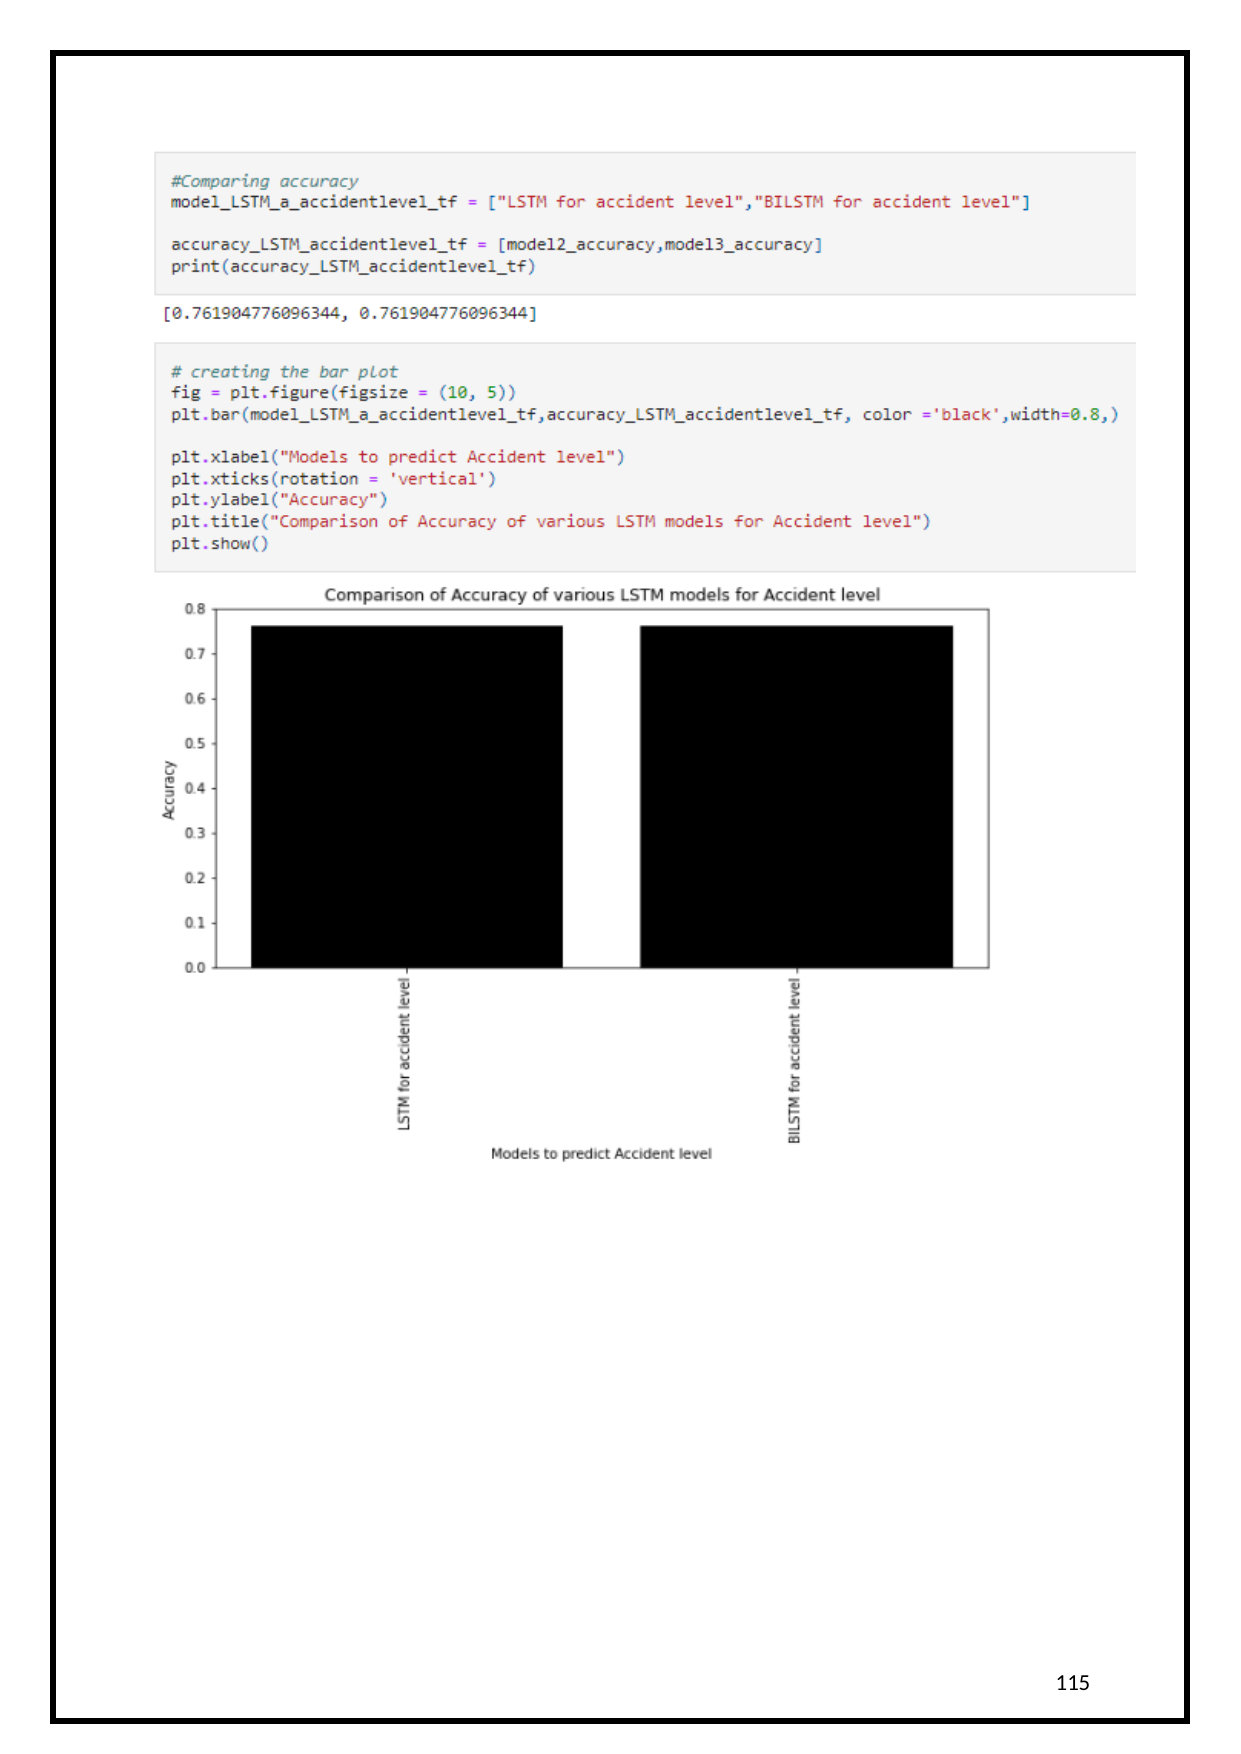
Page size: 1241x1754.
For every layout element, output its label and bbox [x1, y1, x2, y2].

picture [150, 150, 1136, 1184]
